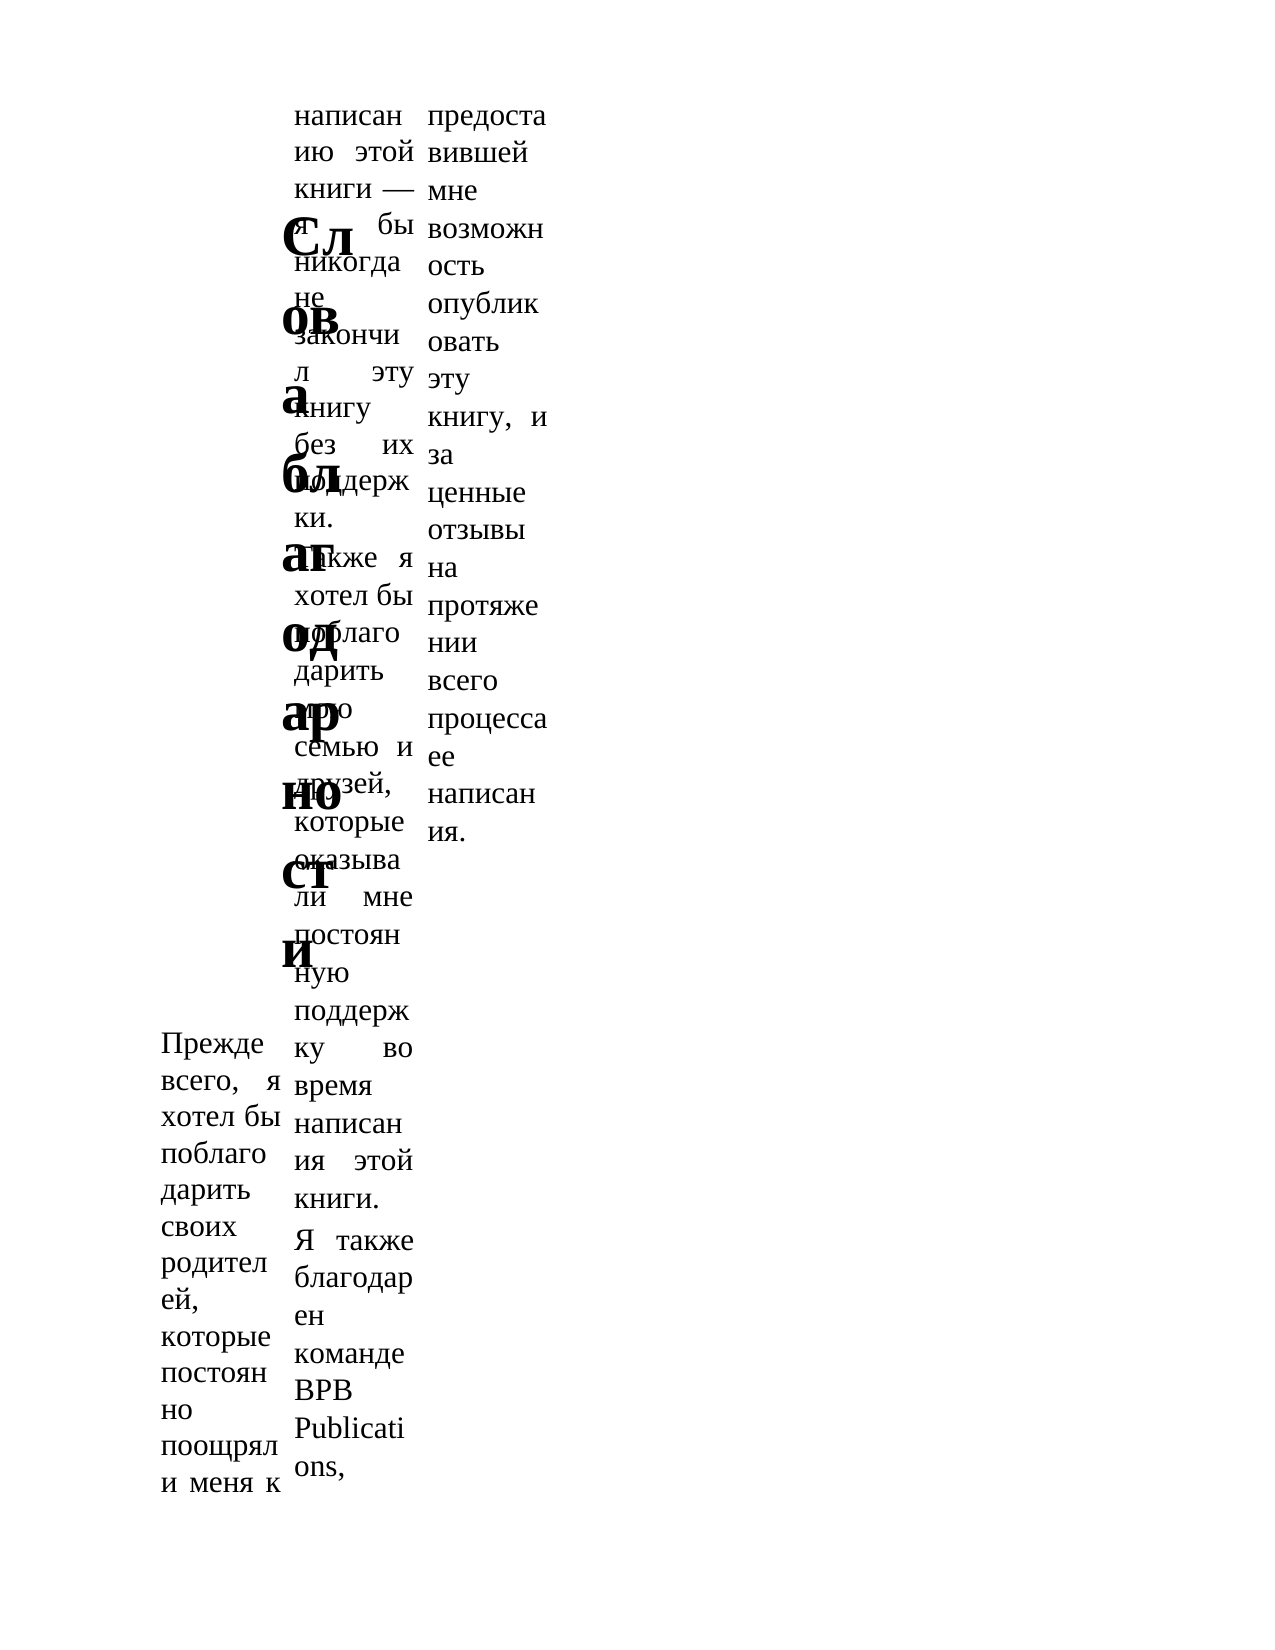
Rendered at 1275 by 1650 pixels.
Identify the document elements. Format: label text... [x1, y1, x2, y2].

text Я также благодарен команде BPB Publications, предоставившей мне возможность опубликовать эту книгу, и за ценные отзывы на протяжении всего процесса ее написания. [294, 1221, 414, 1483]
text Я также благодарен команде BPB Publications, предоставившей мне возможность опубликовать эту книгу, и за ценные отзывы на протяжении всего процесса ее написания. [427, 96, 547, 848]
text Также я хотел бы поблагодарить мою семью и друзей, которые оказывали мне постоянную поддержку во время написания этой книги. [294, 538, 413, 1215]
text Прежде всего, я хотел бы поблагодарить своих родителей, которые постоянно поощряли меня к написанию этой книги — я бы никогда не закончил эту книгу без их поддержки. [161, 1024, 281, 1499]
text Прежде всего, я хотел бы поблагодарить своих родителей, которые постоянно поощряли меня к написанию этой книги — я бы никогда не закончил эту книгу без их поддержки. [294, 96, 414, 534]
